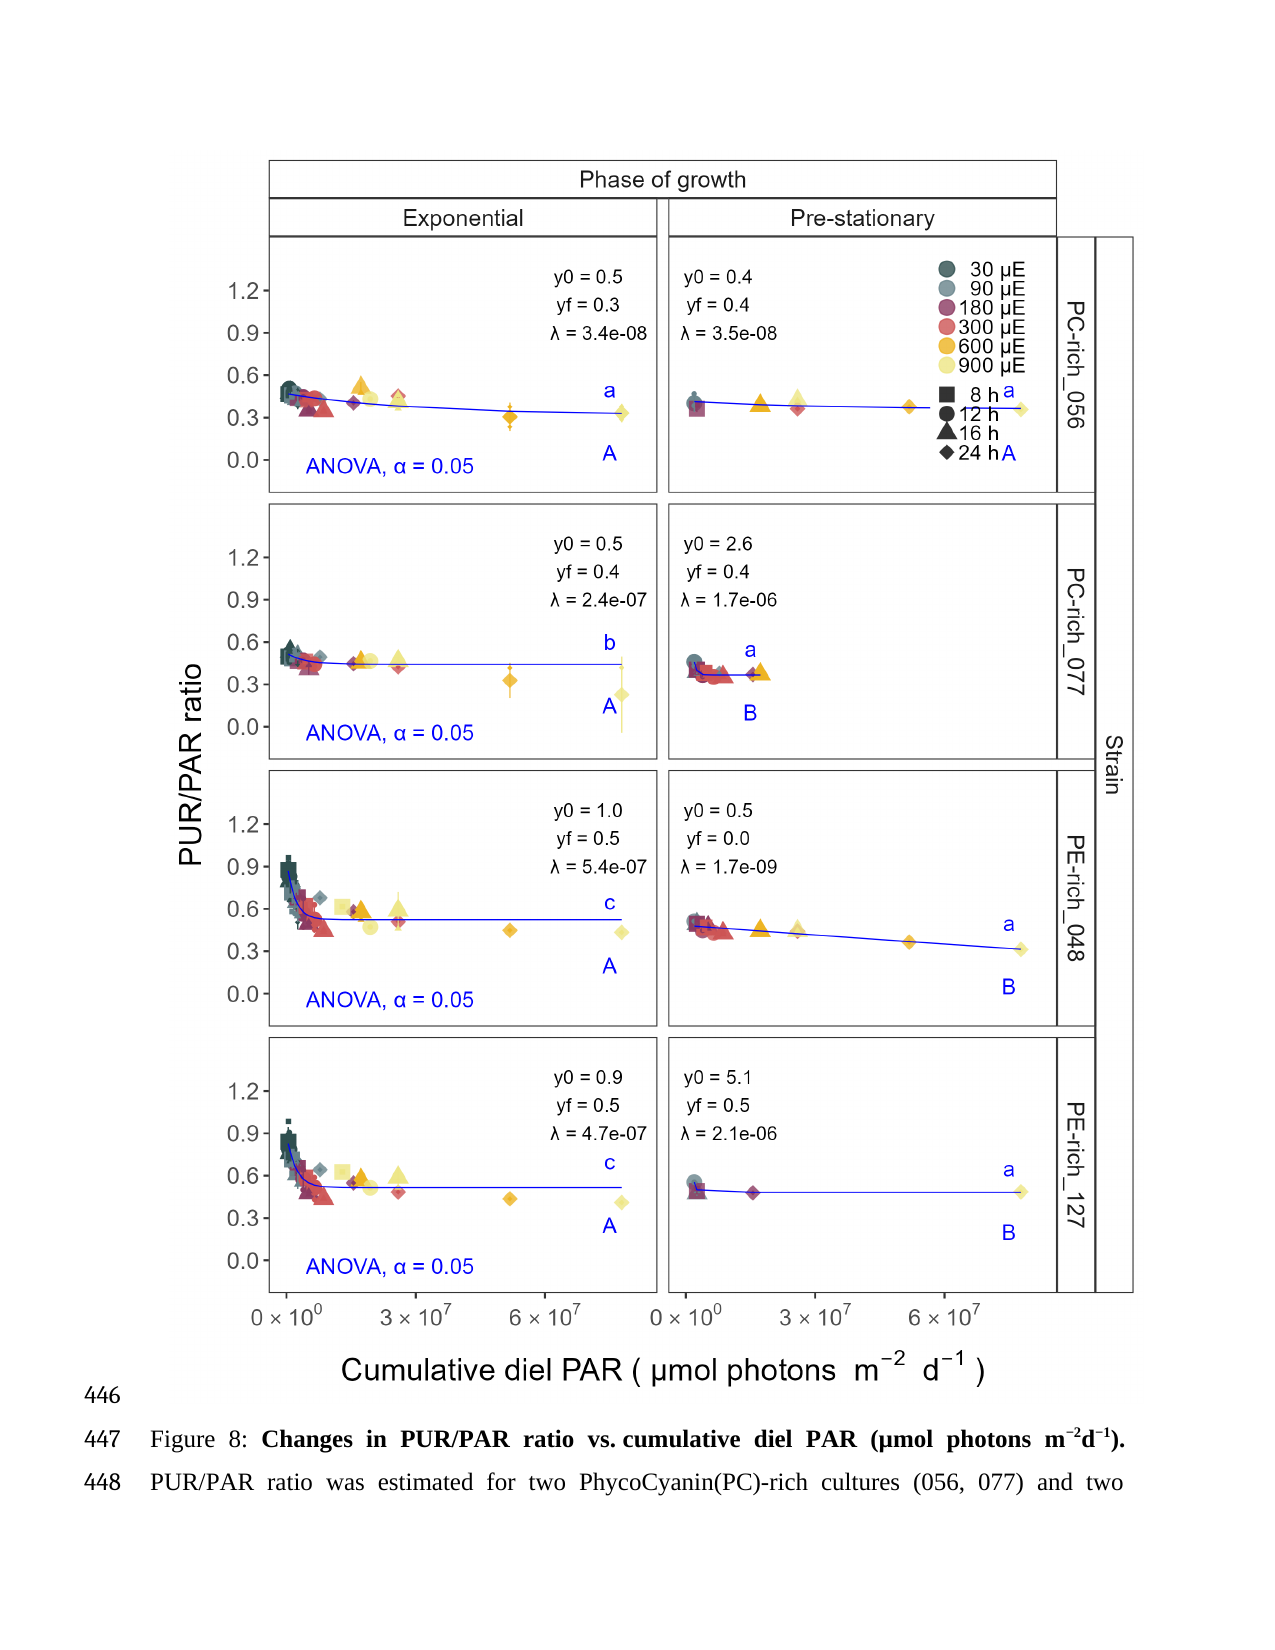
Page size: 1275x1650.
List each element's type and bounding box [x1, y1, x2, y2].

picture [168, 150, 1144, 1404]
text [150, 1424, 1125, 1496]
